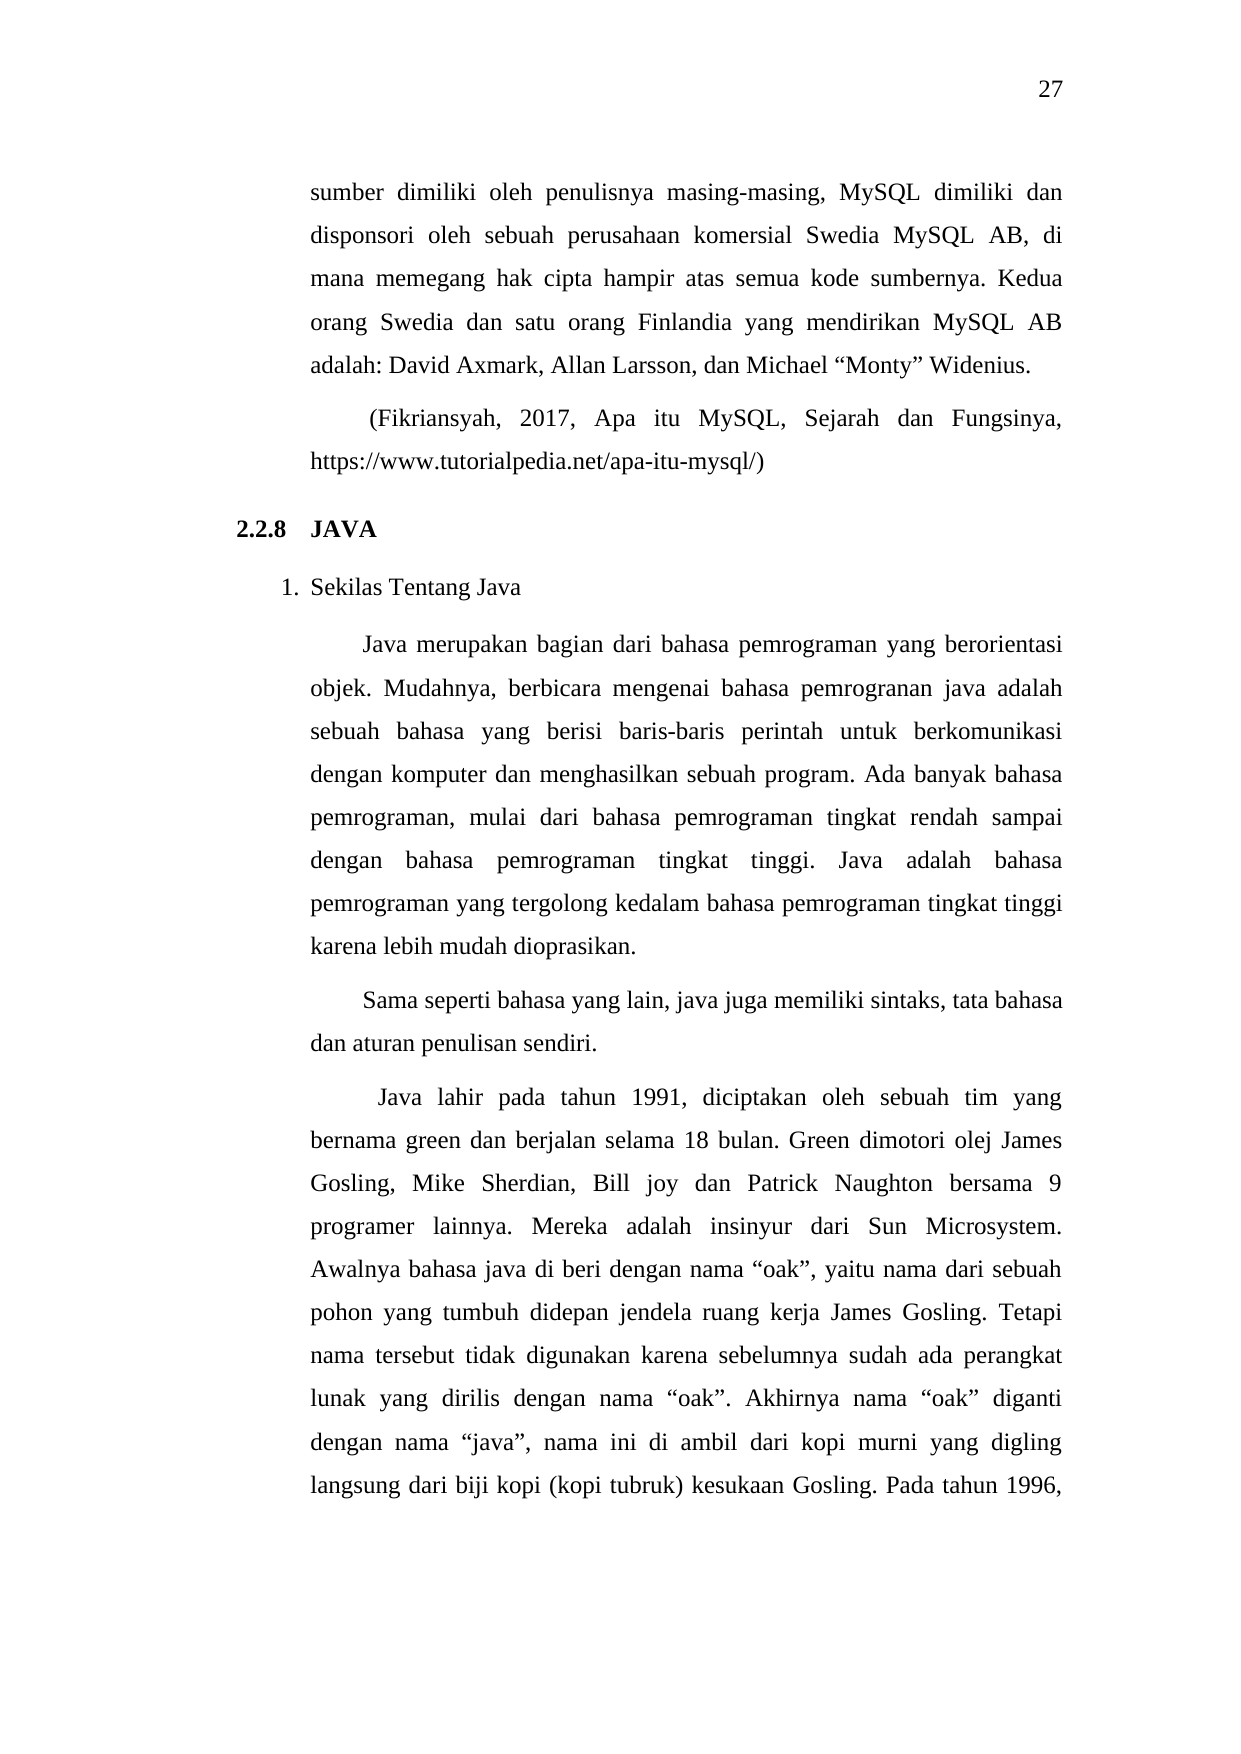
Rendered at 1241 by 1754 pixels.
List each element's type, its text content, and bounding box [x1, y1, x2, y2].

text Sama seperti bahasa yang lain, java juga memiliki sintaks, tata bahasa dan aturan penulisan sendiri. [310, 985, 1063, 1057]
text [310, 1082, 1063, 1498]
text Java merupakan bagian dari bahasa pemrograman yang berorientasi objek. Mudahnya, berbicara mengenai bahasa pemrogranan java adalah sebuah bahasa yang berisi baris-baris perintah untuk berkomunikasi dengan komputer dan menghasilkan sebuah program. Ada banyak bahasa pemrograman, mulai dari bahasa pemrograman tingkat rendah sampai dengan bahasa pemrograman tingkat tinggi. Java adalah bahasa pemrograman yang tergolong kedalam bahasa pemrograman tingkat tinggi karena lebih mudah dioprasikan. [310, 629, 1063, 960]
subtitle JAVA [236, 514, 1063, 543]
text (Fikriansyah, 2017, Apa itu MySQL, Sejarah dan Fungsinya, https://www.tutorialpedia.net/apa-itu-mysql/) [310, 403, 1063, 475]
list Sekilas Tentang Java [281, 572, 1063, 601]
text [310, 177, 1063, 378]
